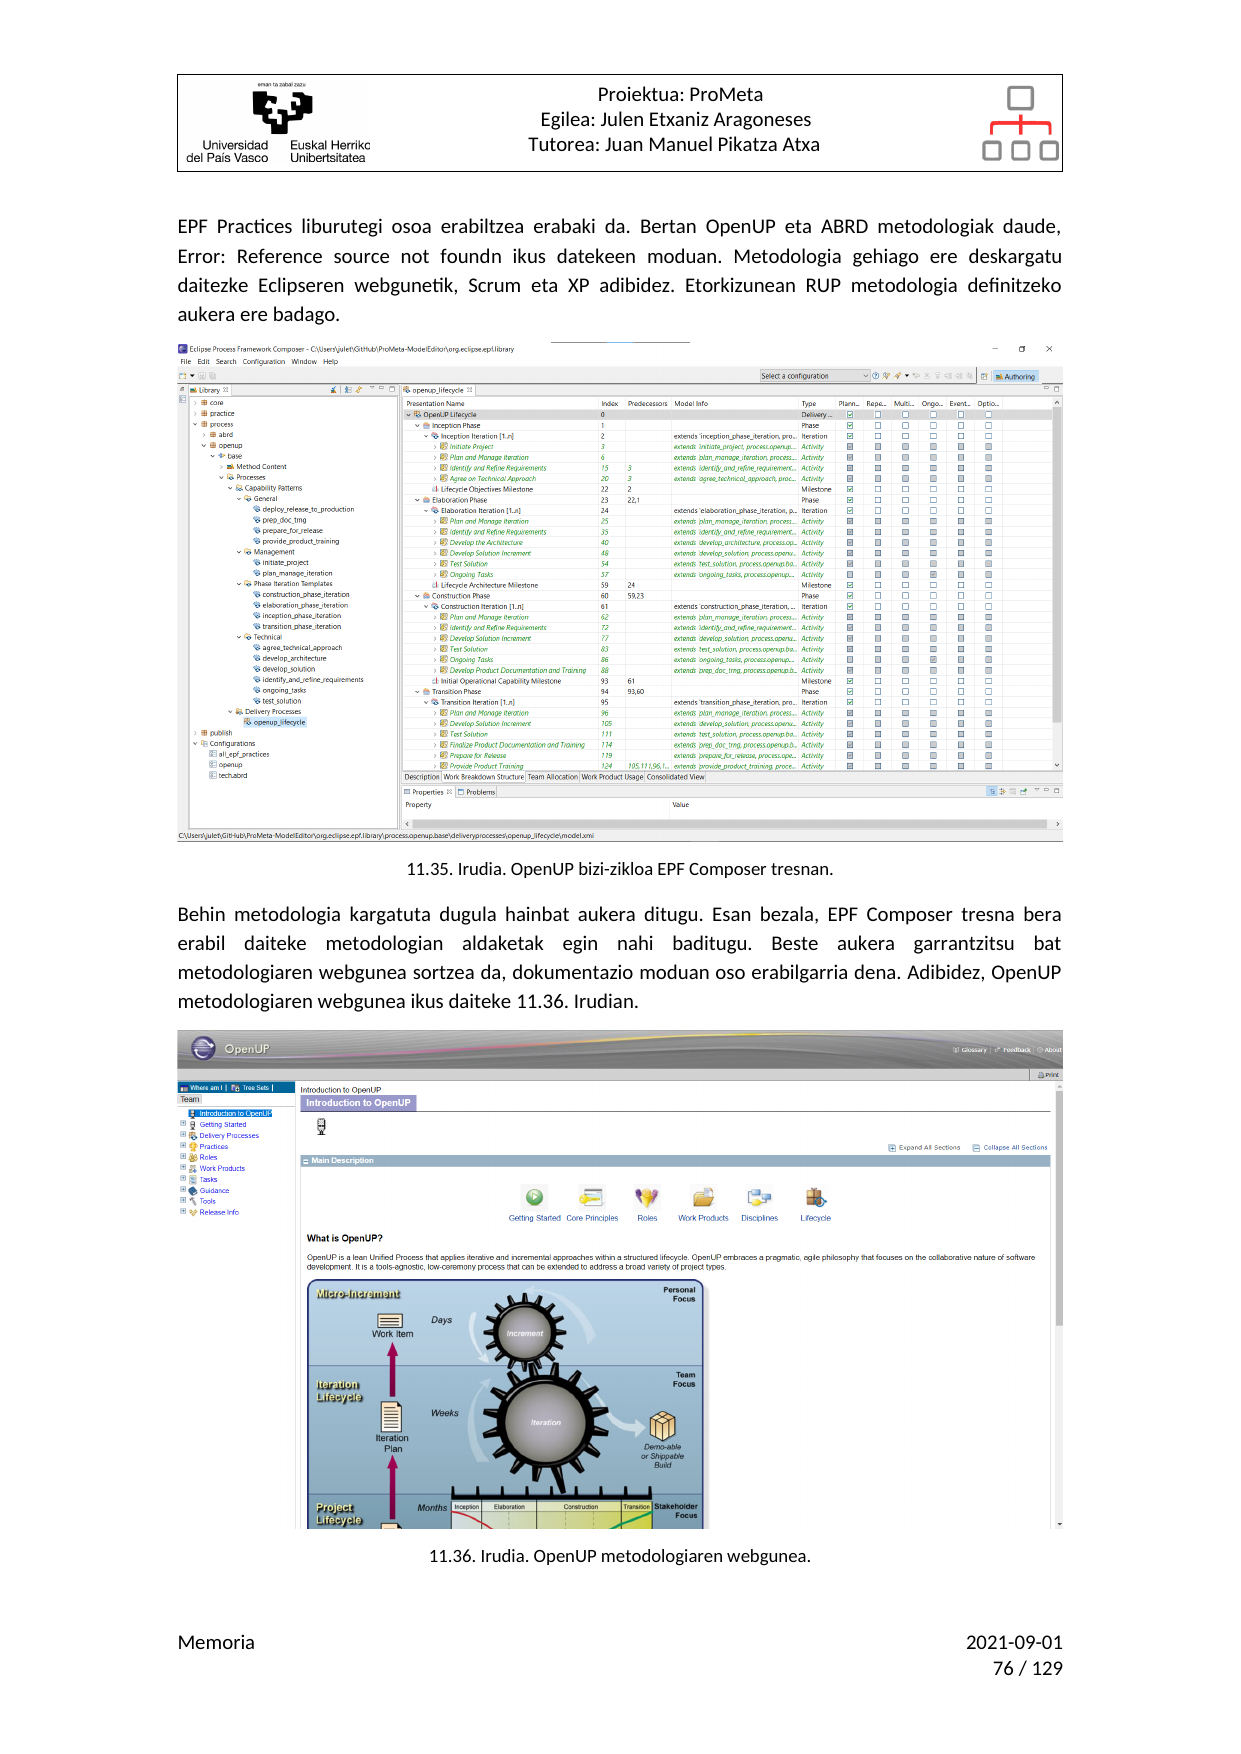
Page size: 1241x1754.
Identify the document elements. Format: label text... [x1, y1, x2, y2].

picture [182, 81, 370, 162]
picture [177, 1030, 1063, 1529]
picture [978, 80, 1060, 162]
picture [177, 342, 1063, 842]
picture [232, 1085, 239, 1091]
